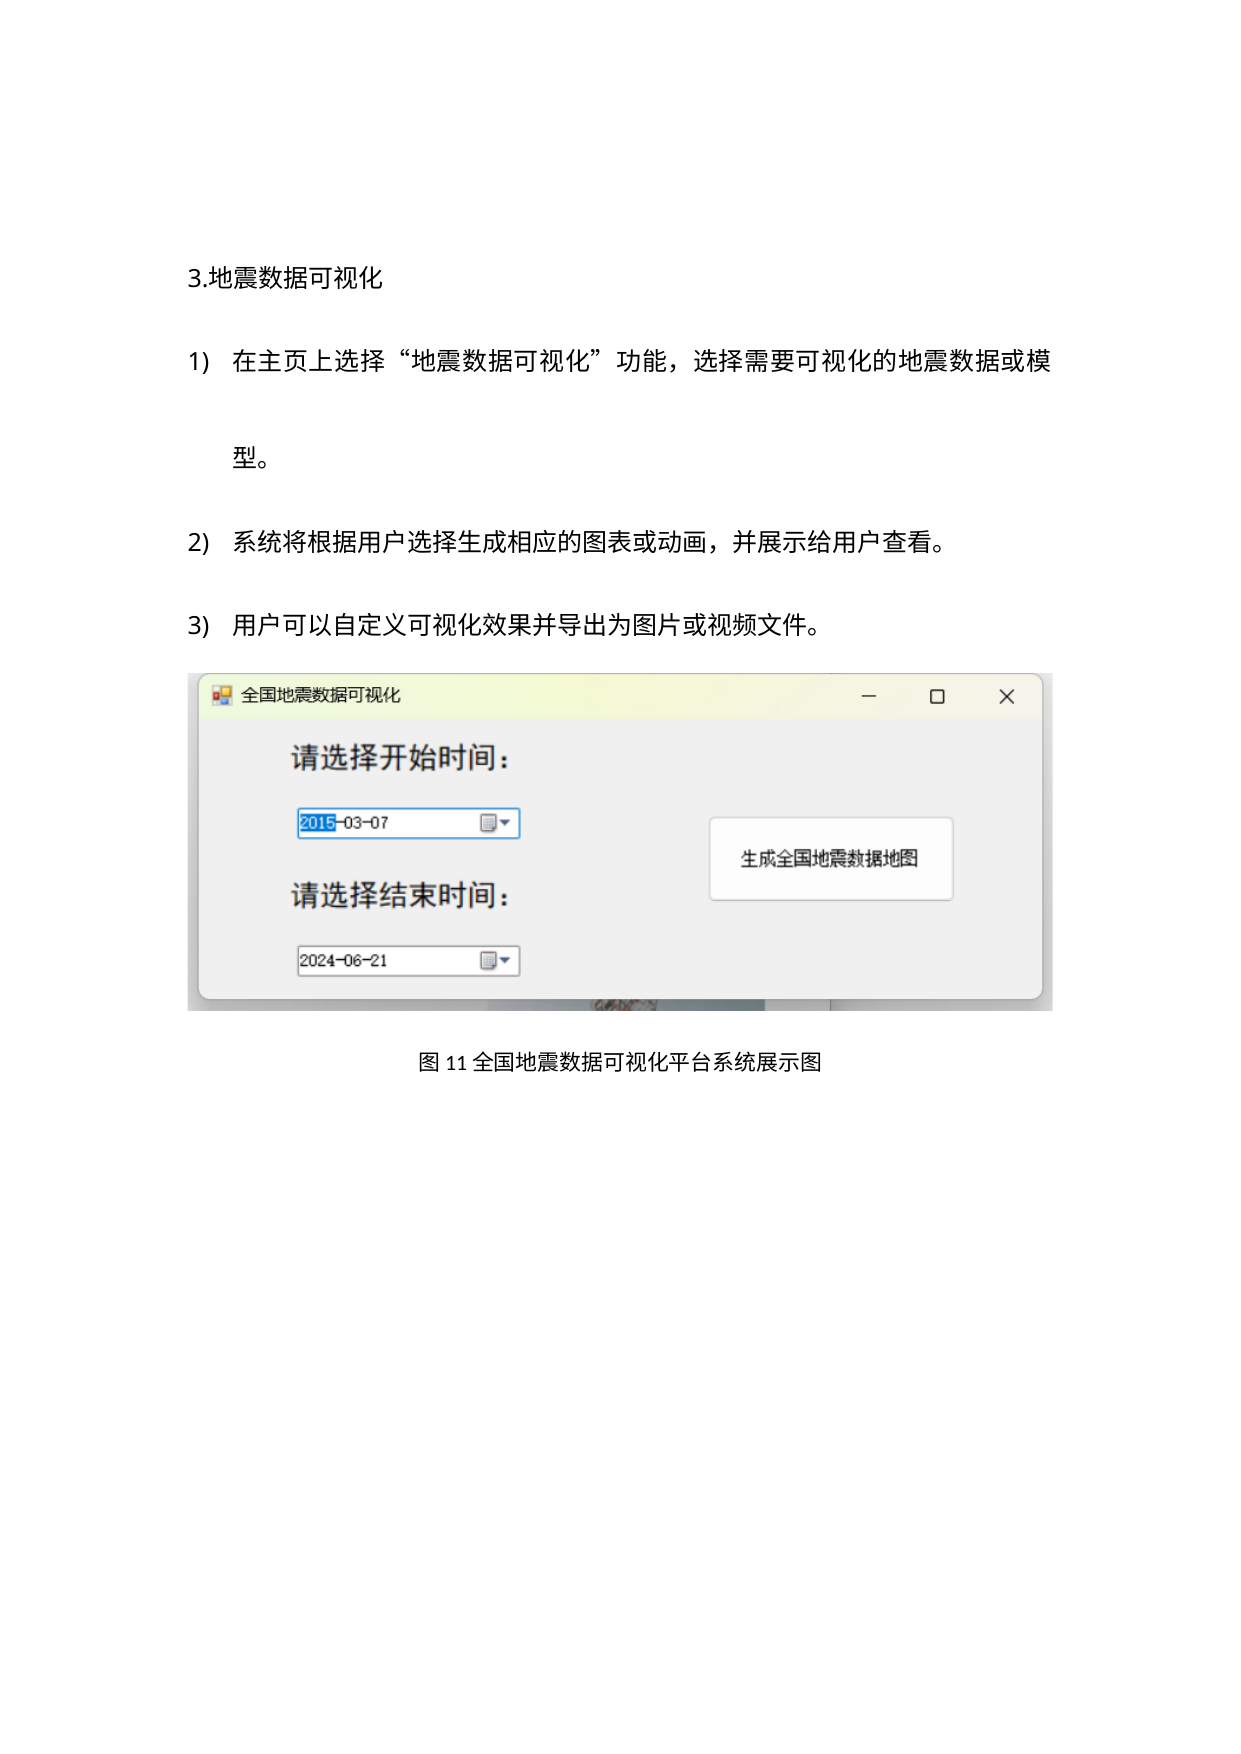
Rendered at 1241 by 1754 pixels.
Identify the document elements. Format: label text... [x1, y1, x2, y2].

list 系统将根据用户选择生成相应的图表或动画，并展示给用户查看。 [187, 508, 1053, 573]
text 图11 全国地震数据可视化平台系统展示图 [187, 1045, 1053, 1077]
list 用户可以自定义可视化效果并导出为图片或视频文件。 [187, 591, 1053, 656]
text 3.地震数据可视化 [187, 244, 1053, 309]
picture [187, 673, 1053, 1011]
list 在主页上选择“地震数据可视化”功能，选择需要可视化的地震数据或模型。 [187, 327, 1053, 489]
